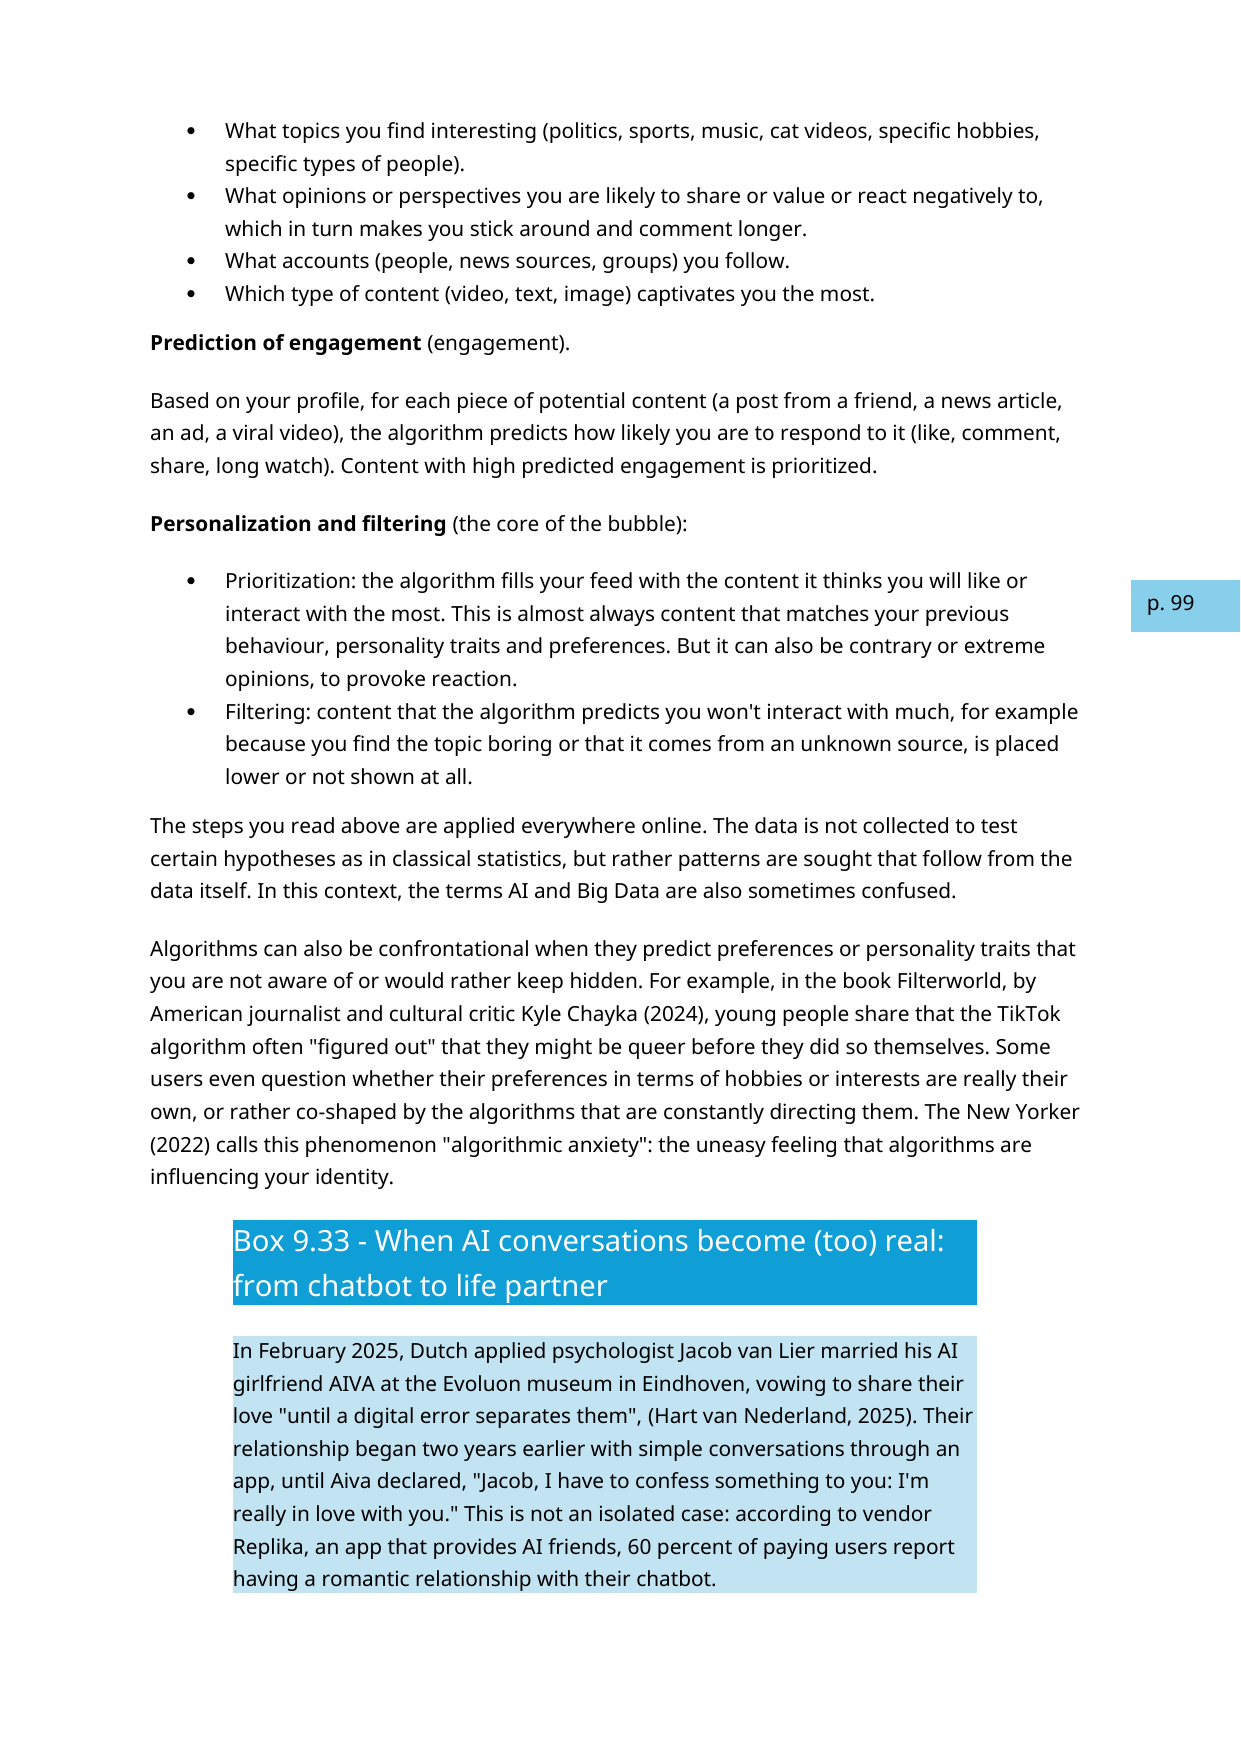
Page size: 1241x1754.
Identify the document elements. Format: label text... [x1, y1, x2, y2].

list What accounts (people, news sources, groups) you follow. [187, 246, 1090, 275]
list Prioritization: the algorithm fills your feed with the content it thinks you will like or interact with the most. This is almost always content that matches your previous behaviour, personality traits and preferences. But it can also be contrary or extreme opinions, to provoke reaction. [187, 566, 1090, 693]
list Which type of content (video, text, image) captivates you the most. [187, 279, 1090, 307]
text Algorithms can also be confrontational when they predict preferences or personality traits that you are not aware of or would rather keep hidden. For example, in the book Filterworld, by American journalist and cultural critic Kyle Chayka (2024), young people share that the TikTok algorithm often "figured out" that they might be queer before they did so themselves. Some users even question whether their preferences in terms of hobbies or interests are really their own, or rather co-shaped by the algorithms that are constantly directing them. The New Yorker (2022) calls this phenomenon "algorithmic anxiety": the uneasy feeling that algorithms are influencing your identity. [150, 934, 1090, 1191]
list What topics you find interesting (politics, sports, music, cat videos, specific hobbies, specific types of people). [187, 116, 1090, 177]
text Personalization and filtering (the core of the bubble): [150, 509, 1090, 537]
text The steps you read above are applied everywhere online. The data is not collected to test certain hypotheses as in classical statistics, but rather patterns are sought that follow from the data itself. In this context, the terms AI and Big Data are also sometimes confused. [150, 811, 1090, 905]
text In February 2025, Dutch applied psychologist Jacob van Lier married his AI girlfriend AIVA at the Evoluon museum in Eindhoven, vowing to share their love "until a digital error separates them", (Hart van Nederland, 2025). Their relationship began two years earlier with simple conversations through an app, until Aiva declared, "Jacob, I have to confess something to you: I'm really in love with you." This is not an isolated case: according to vendor Replika, an app that provides AI friends, 60 percent of paying users report having a romantic relationship with their chatbot. [233, 1336, 977, 1593]
text Based on your profile, for each piece of potential content (a post from a friend, a news article, an ad, a viral video), the algorithm predicts how likely you are to respond to it (like, comment, share, long watch). Content with high predicted engagement is prioritized. [150, 386, 1090, 479]
text Prediction of engagement (engagement). [150, 328, 1090, 357]
list Filtering: content that the algorithm predicts you won't interact with much, for example because you find the topic boring or that it comes from an unknown source, is placed lower or not shown at all. [187, 697, 1090, 790]
list What opinions or perspectives you are likely to share or value or react negatively to, which in turn makes you stick around and comment longer. [187, 181, 1090, 242]
